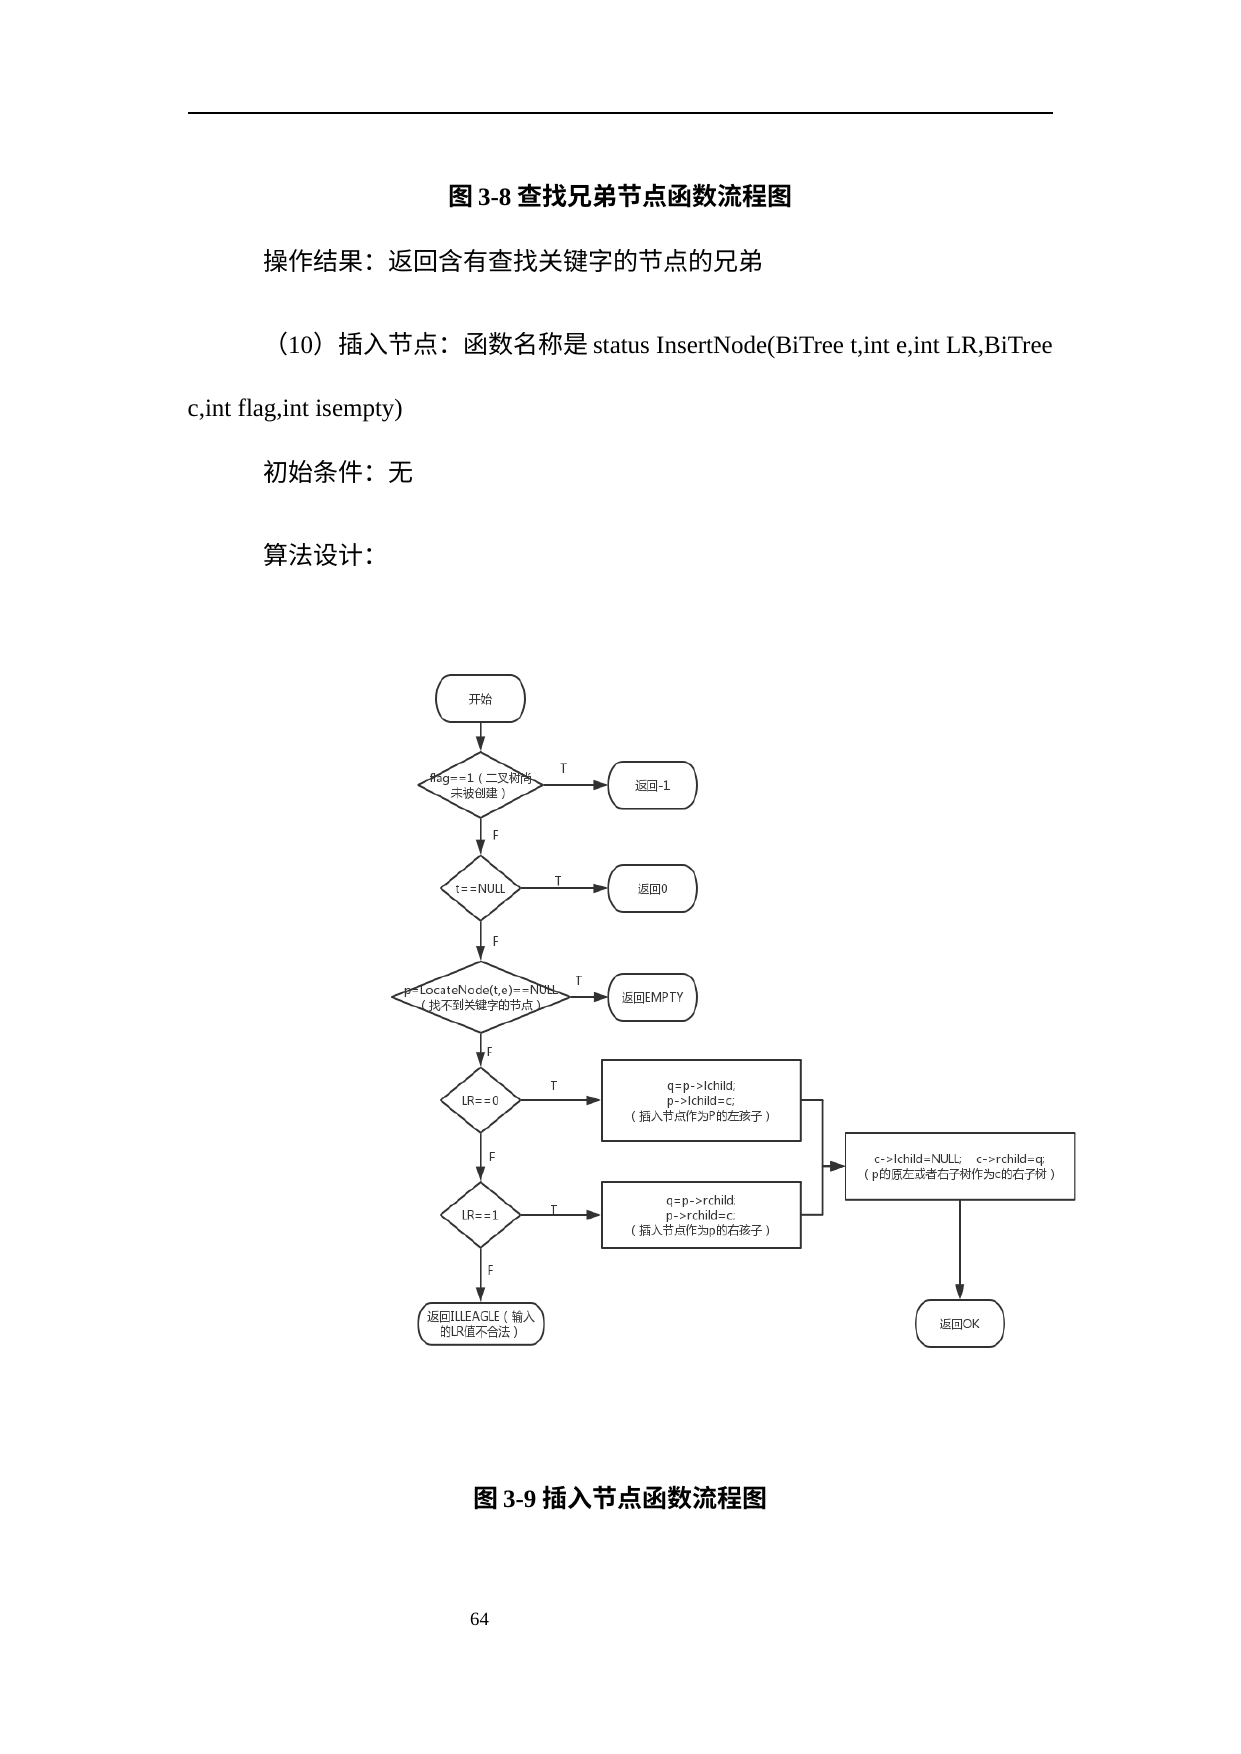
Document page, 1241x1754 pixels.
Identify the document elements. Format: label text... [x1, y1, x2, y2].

picture [312, 604, 1130, 1432]
text 操作结果：返回含有查找关键字的节点的兄弟 [187, 227, 1053, 292]
text 算法设计： [187, 521, 1053, 586]
text 图3-8 查找兄弟节点函数流程图 [187, 162, 1053, 227]
text （10）插入节点：函数名称是status InsertNode(BiTree t,int e,int LR,BiTree c,int flag,int isempty) [187, 310, 1053, 424]
text 初始条件：无 [187, 438, 1053, 503]
text 图3-9 插入节点函数流程图 [187, 1464, 1053, 1529]
